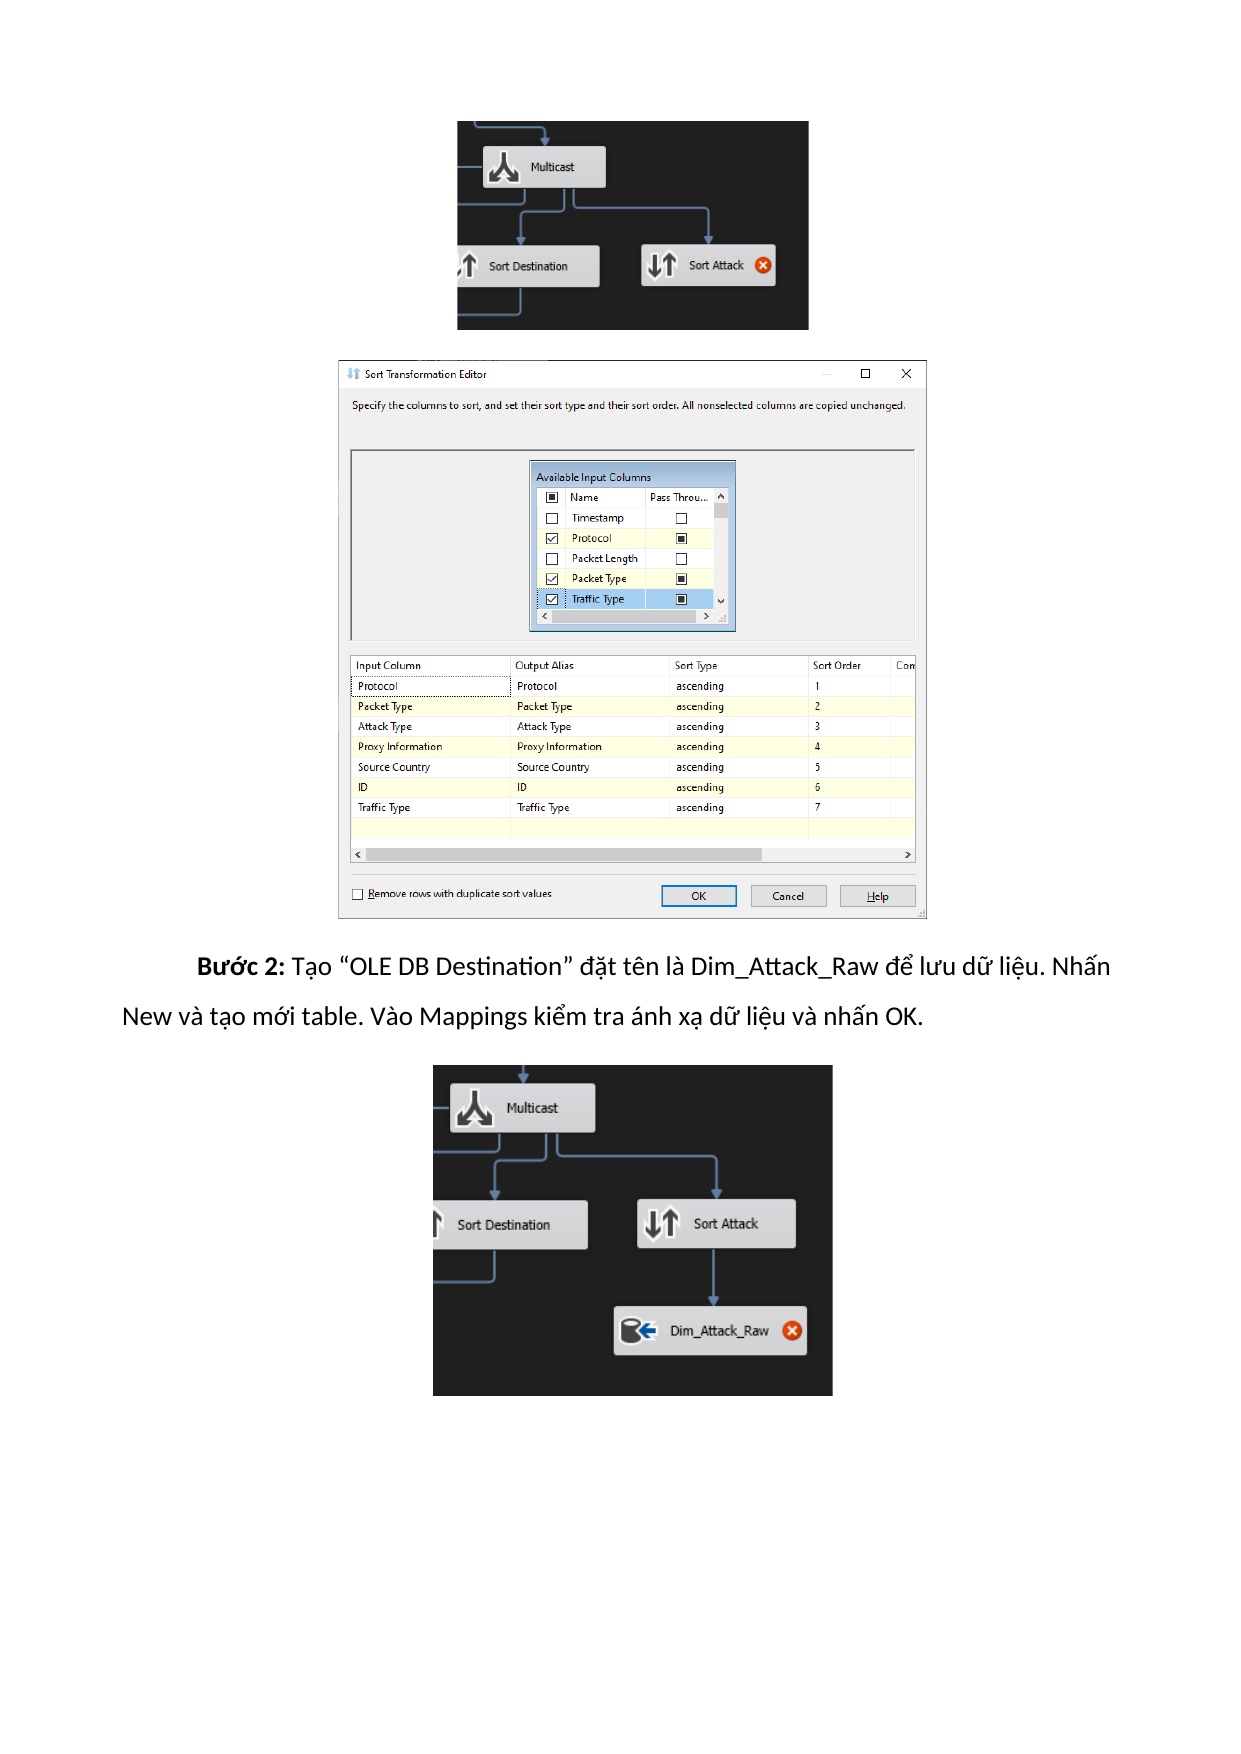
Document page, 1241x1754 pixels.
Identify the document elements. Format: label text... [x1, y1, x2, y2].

text Bước 2: Tạo “OLE DB Destination” đặt tên là Dim_Attack_Raw để lưu dữ liệu. Nhấn New và tạo mới table. Vào Mappings kiểm tra ánh xạ dữ liệu và nhấn OK. [122, 949, 1144, 1032]
picture [457, 121, 809, 330]
picture [338, 360, 927, 919]
picture [433, 1065, 833, 1396]
